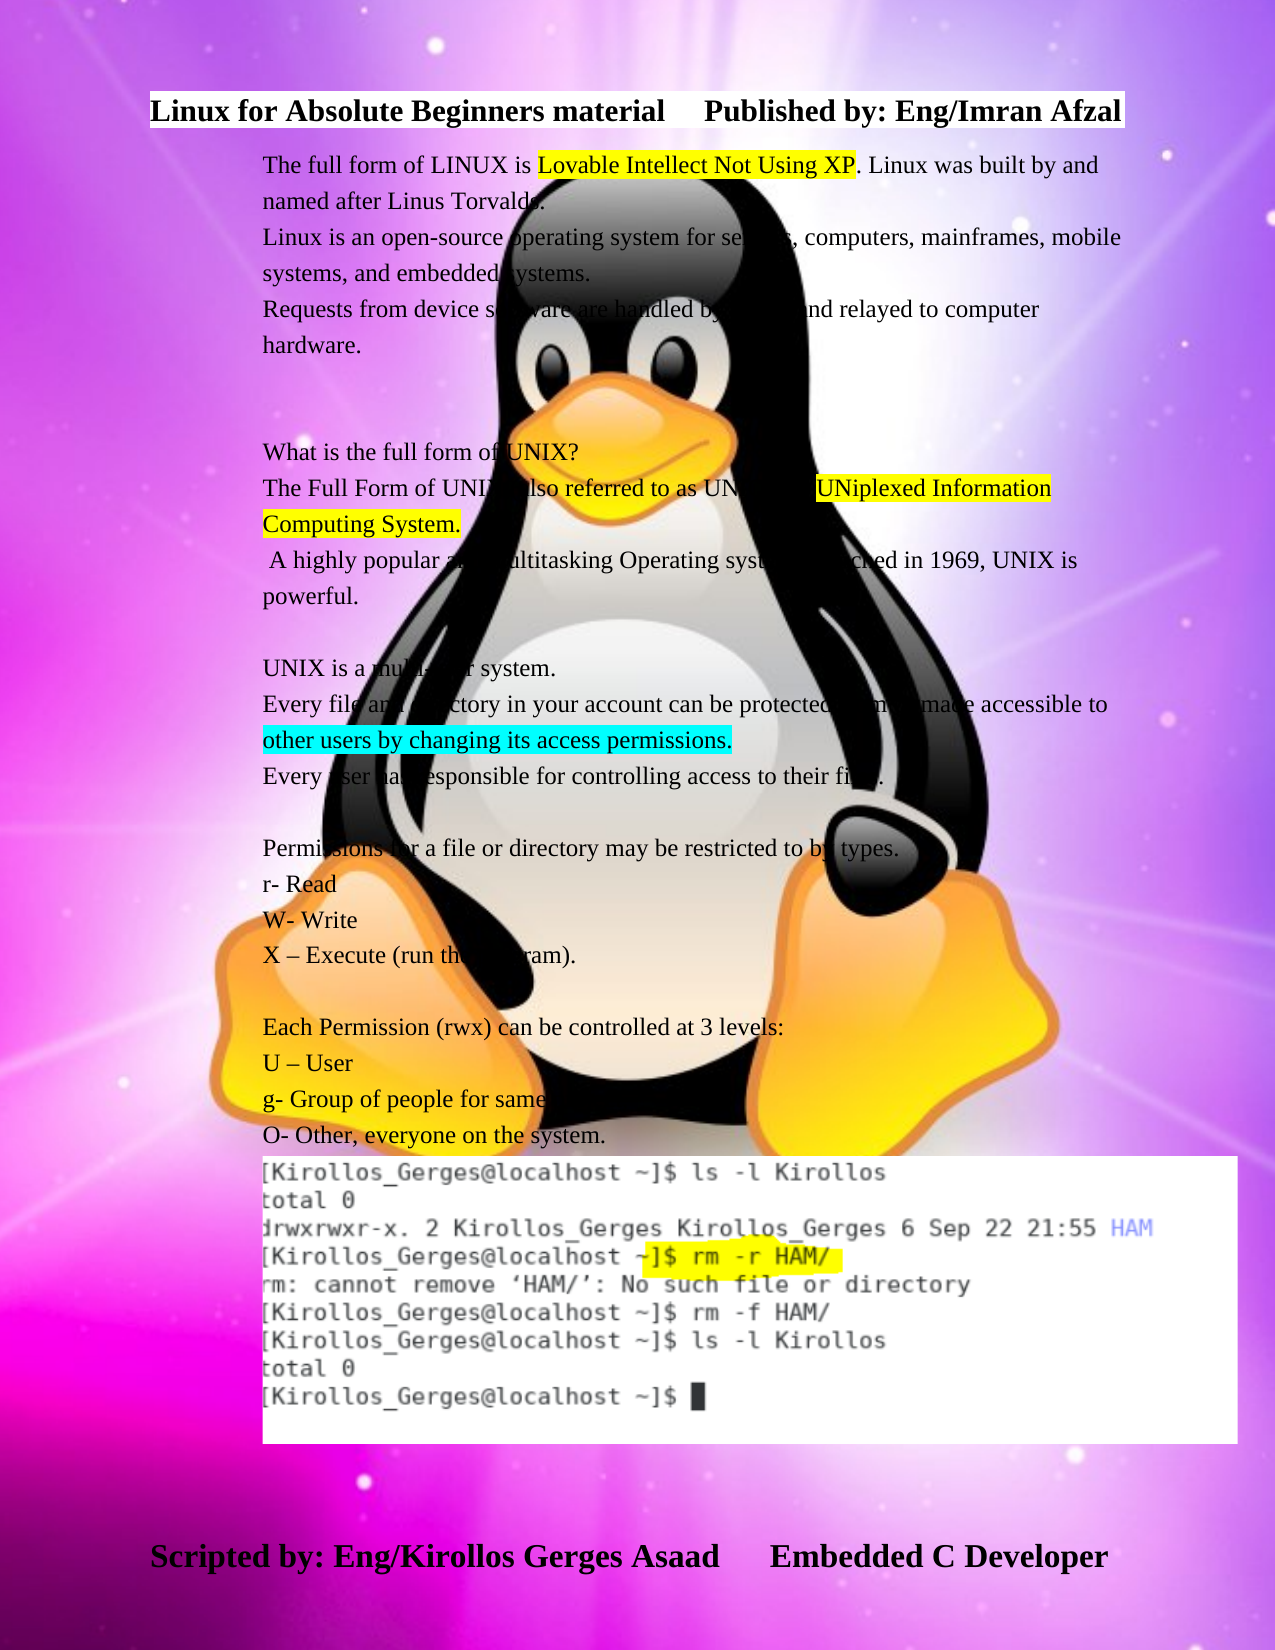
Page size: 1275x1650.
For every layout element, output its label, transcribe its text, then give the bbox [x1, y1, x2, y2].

list Every file and directory in your account can be protected from or made accessible to other users by changing its access permissions. [262, 689, 1125, 754]
list g- Group of people for same project, [262, 1084, 1125, 1113]
list Each Permission (rwx) can be controlled at 3 levels: [262, 1012, 1125, 1041]
list Permissions for a file or directory may be restricted to by types. [262, 833, 1125, 862]
list What is the full form of UNIX? [262, 437, 1125, 466]
list r- Read [262, 869, 1125, 897]
list W- Write [262, 905, 1125, 933]
picture [0, 0, 1275, 1650]
list O- Other, everyone on the system. [262, 1120, 1125, 1149]
list The Full Form of UNIX (also referred to as UNICS) is UNiplexed Information Computing System. [262, 473, 1125, 538]
list Every user has responsible for controlling access to their files. [262, 761, 1125, 790]
list U – User [262, 1048, 1125, 1077]
list X – Execute (run the program). [262, 941, 1125, 969]
list The full form of LINUX is Lovable Intellect Not Using XP. Linux was built by and named after Linus Torvalds. [262, 150, 1125, 215]
list UNIX is a multi-user system. [262, 653, 1125, 682]
list Linux is an open-source operating system for servers, computers, mainframes, mobile systems, and embedded systems. [262, 222, 1125, 287]
list A highly popular and multitasking Operating system, launched in 1969, UNIX is powerful. [262, 545, 1125, 610]
list Requests from device software are handled by Linux and relayed to computer hardware. [262, 294, 1125, 358]
